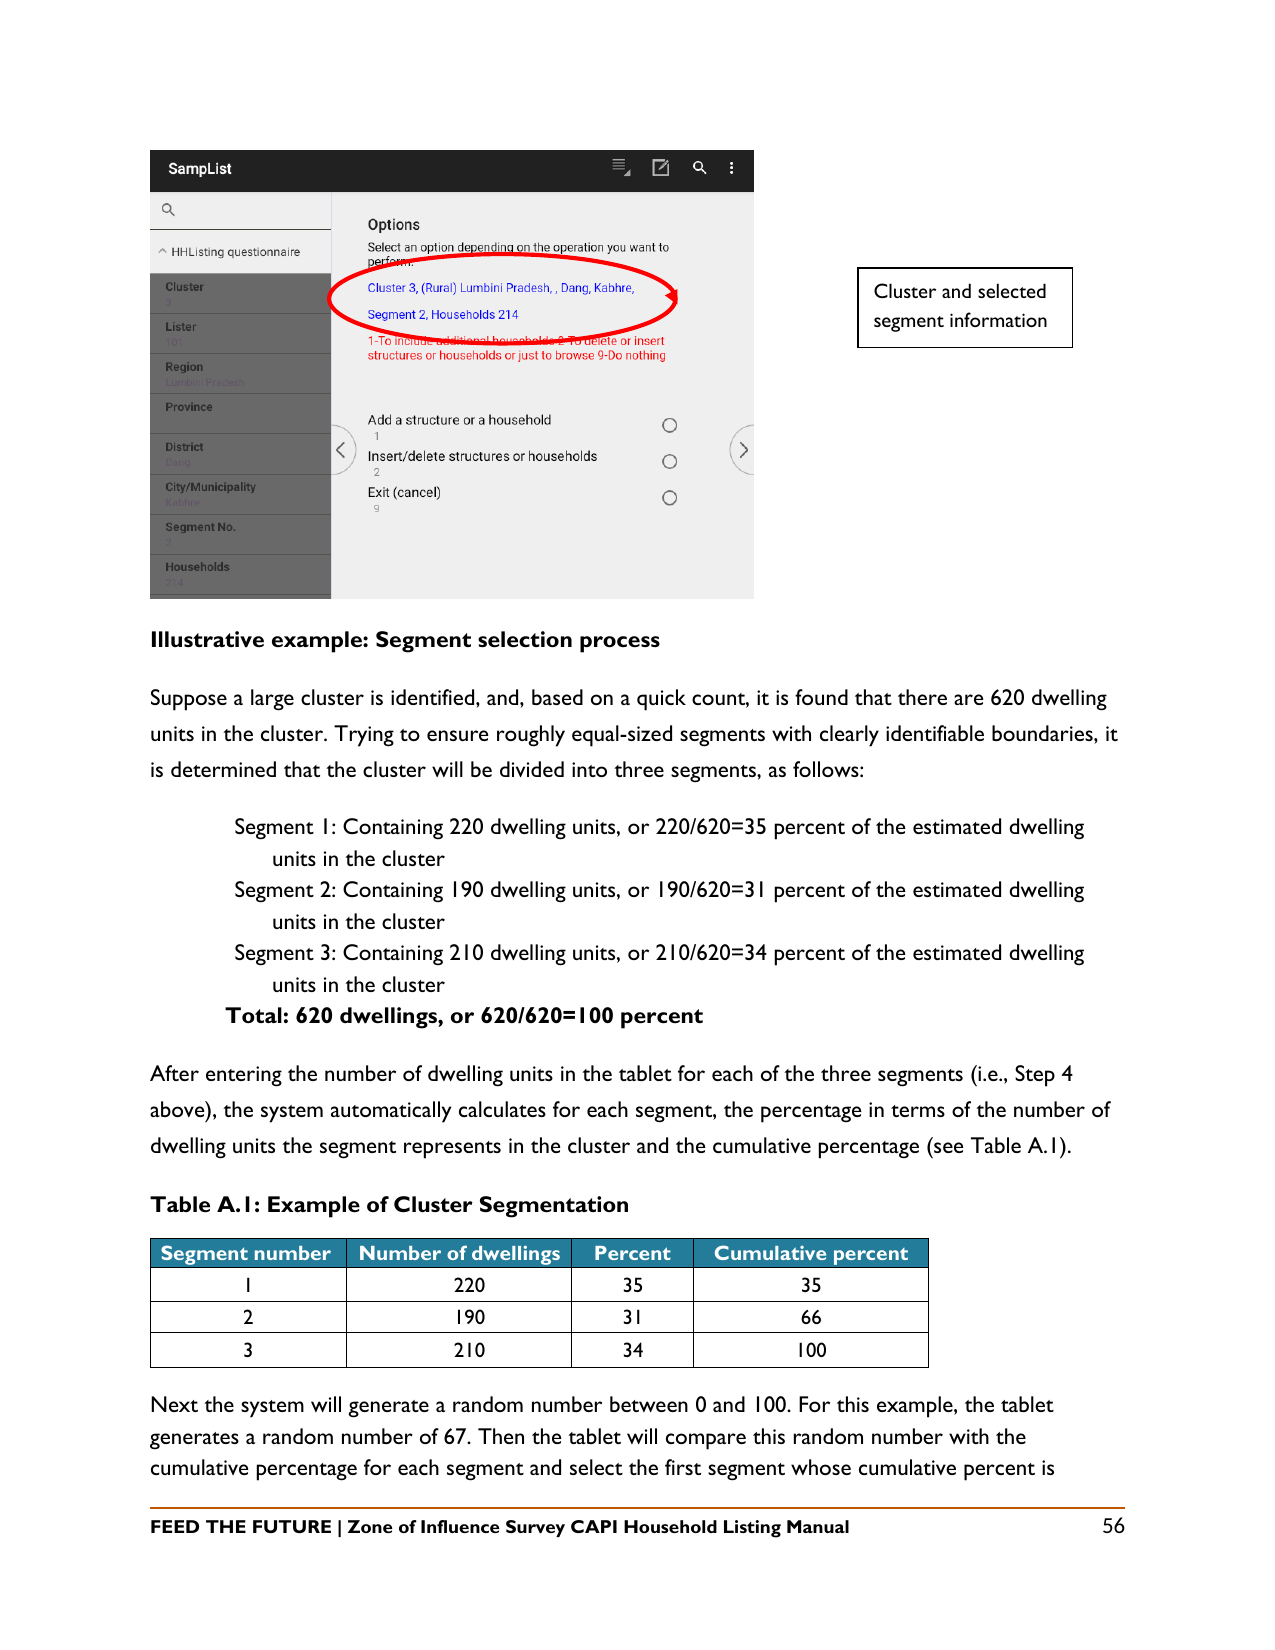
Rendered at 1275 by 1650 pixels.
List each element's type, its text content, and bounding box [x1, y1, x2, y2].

table_cell 3 [151, 1333, 346, 1367]
table_cell 1 [151, 1268, 346, 1301]
text Table A.1: Example of Cluster Segmentation [150, 1189, 1125, 1220]
table_cell 35 [694, 1268, 928, 1301]
table_header Cumulative percent [694, 1239, 928, 1267]
table_cell 35 [572, 1268, 693, 1301]
text Suppose a large cluster is identified, and, based on a quick count, it is found that there are 620 dwelling units in the cluster. Trying to ensure roughly equal-sized segments with clearly identifiable boundaries, it is determined that the cluster will be divided into three segments, as follows: [150, 681, 1125, 785]
table_cell 31 [572, 1302, 693, 1332]
text Illustrative example: Segment selection process [150, 624, 1125, 655]
text After entering the number of dwelling units in the tablet for each of the three segments (i.e., Step 4 above), the system automatically calculates for each segment, the percentage in terms of the number of dwelling units the segment represents in the cluster and the cumulative percentage (see Table A.1). [150, 1057, 1125, 1161]
text Total: 620 dwellings, or 620/620=100 percent [225, 1000, 1125, 1031]
table_cell 190 [347, 1302, 571, 1332]
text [150, 1389, 1125, 1483]
table_header Percent [572, 1239, 693, 1267]
table_cell 2 [151, 1302, 346, 1332]
table_cell 220 [347, 1268, 571, 1301]
table_header Number of dwellings [347, 1239, 571, 1267]
text Segment 1: Containing 220 dwelling units, or 220/620=35 percent of the estimated dwelling units in the cluster [234, 811, 1125, 874]
table_header Segment number [151, 1239, 346, 1267]
text Segment 3: Containing 210 dwelling units, or 210/620=34 percent of the estimated dwelling units in the cluster [234, 937, 1125, 1000]
picture [150, 150, 754, 599]
table_cell 210 [347, 1333, 571, 1367]
text Segment 2: Containing 190 dwelling units, or 190/620=31 percent of the estimated dwelling units in the cluster [234, 874, 1125, 937]
table_cell 66 [694, 1302, 928, 1332]
table_cell 34 [572, 1333, 693, 1367]
table_cell 100 [694, 1333, 928, 1367]
